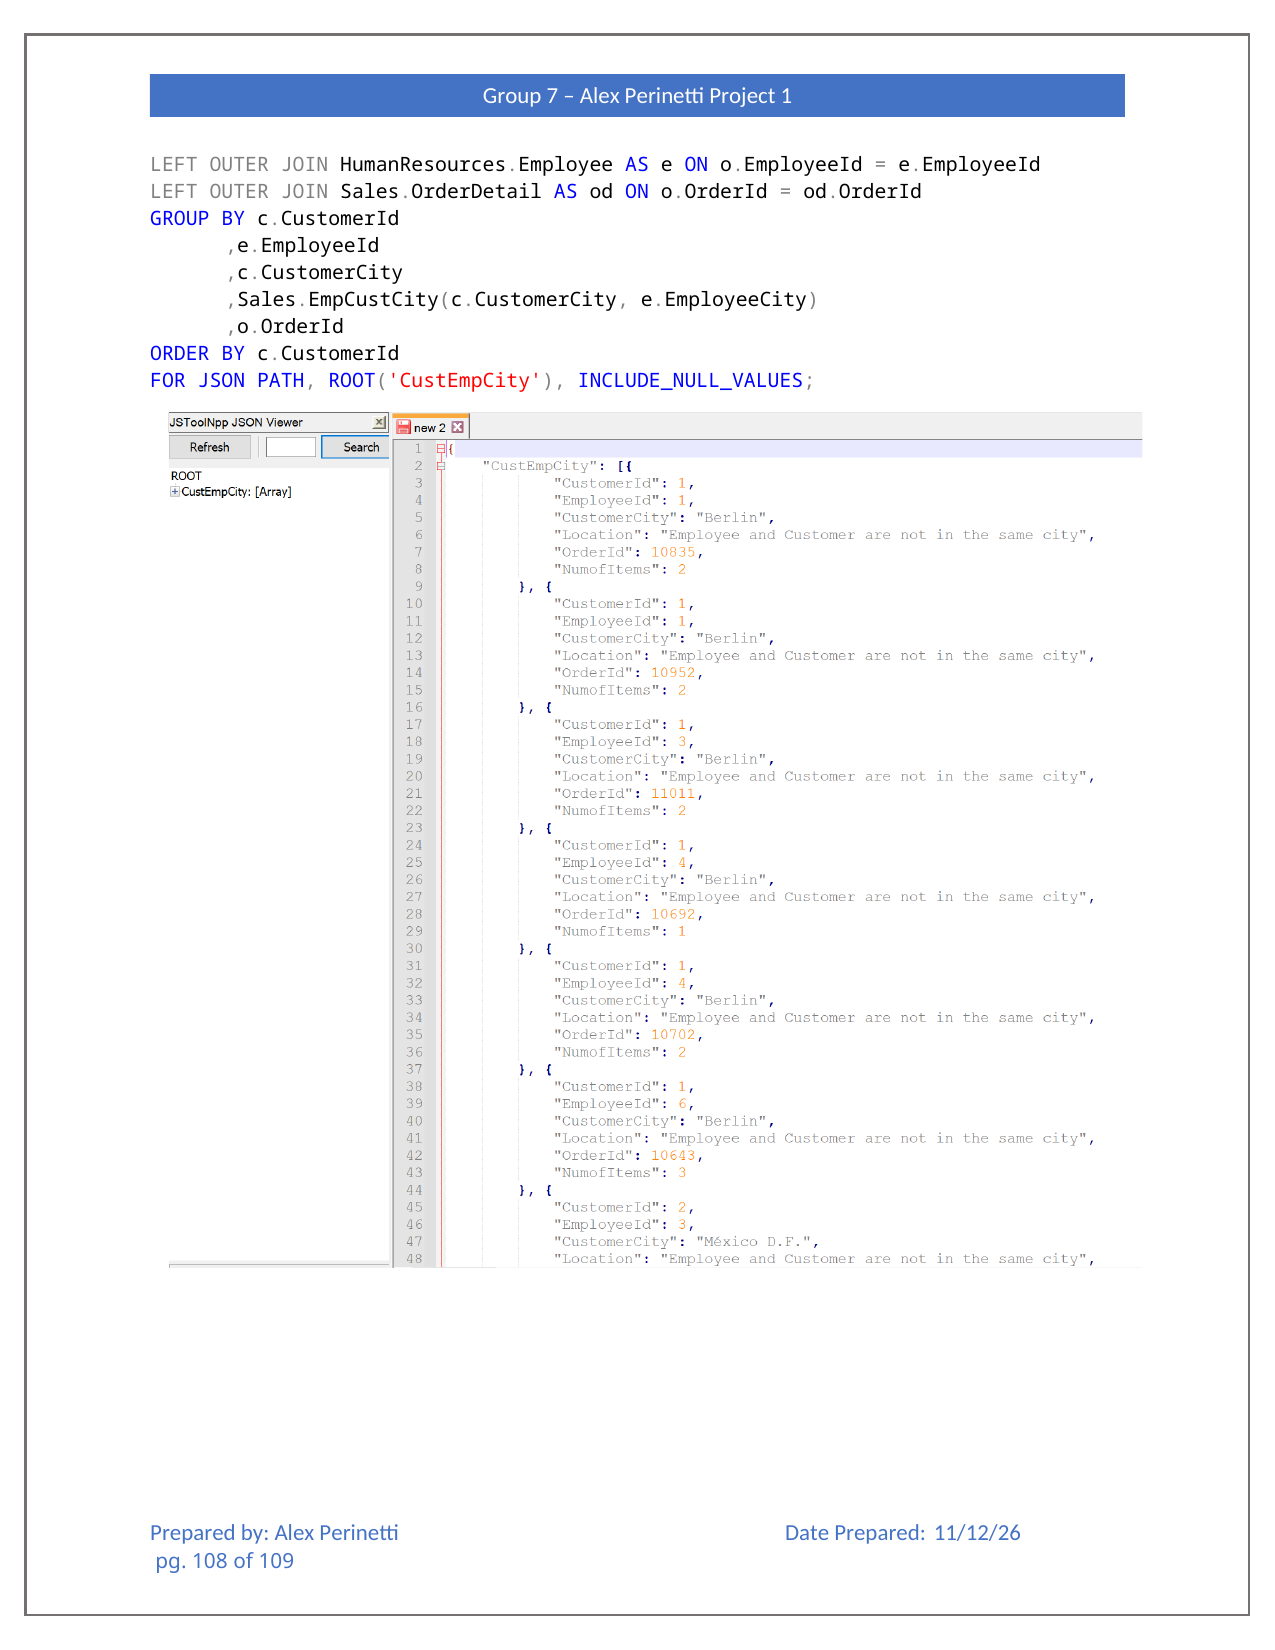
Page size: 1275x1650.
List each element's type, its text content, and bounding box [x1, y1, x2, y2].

text ,c.CustomerCity [150, 258, 1125, 285]
text GROUP BY c.CustomerId [150, 204, 1125, 231]
text ,o.OrderId [150, 312, 1125, 339]
text FOR JSON PATH, ROOT('CustEmpCity'), INCLUDE_NULL_VALUES; [150, 366, 1125, 393]
text ,e.EmployeeId [150, 231, 1125, 258]
text ORDER BY c.CustomerId [150, 339, 1125, 366]
text LEFT OUTER JOIN Sales.OrderDetail AS od ON o.OrderId = od.OrderId [150, 177, 1125, 204]
text ,Sales.EmpCustCity(c.CustomerCity, e.EmployeeCity) [150, 285, 1125, 312]
text LEFT OUTER JOIN HumanResources.Employee AS e ON o.EmployeeId = e.EmployeeId [150, 150, 1125, 177]
